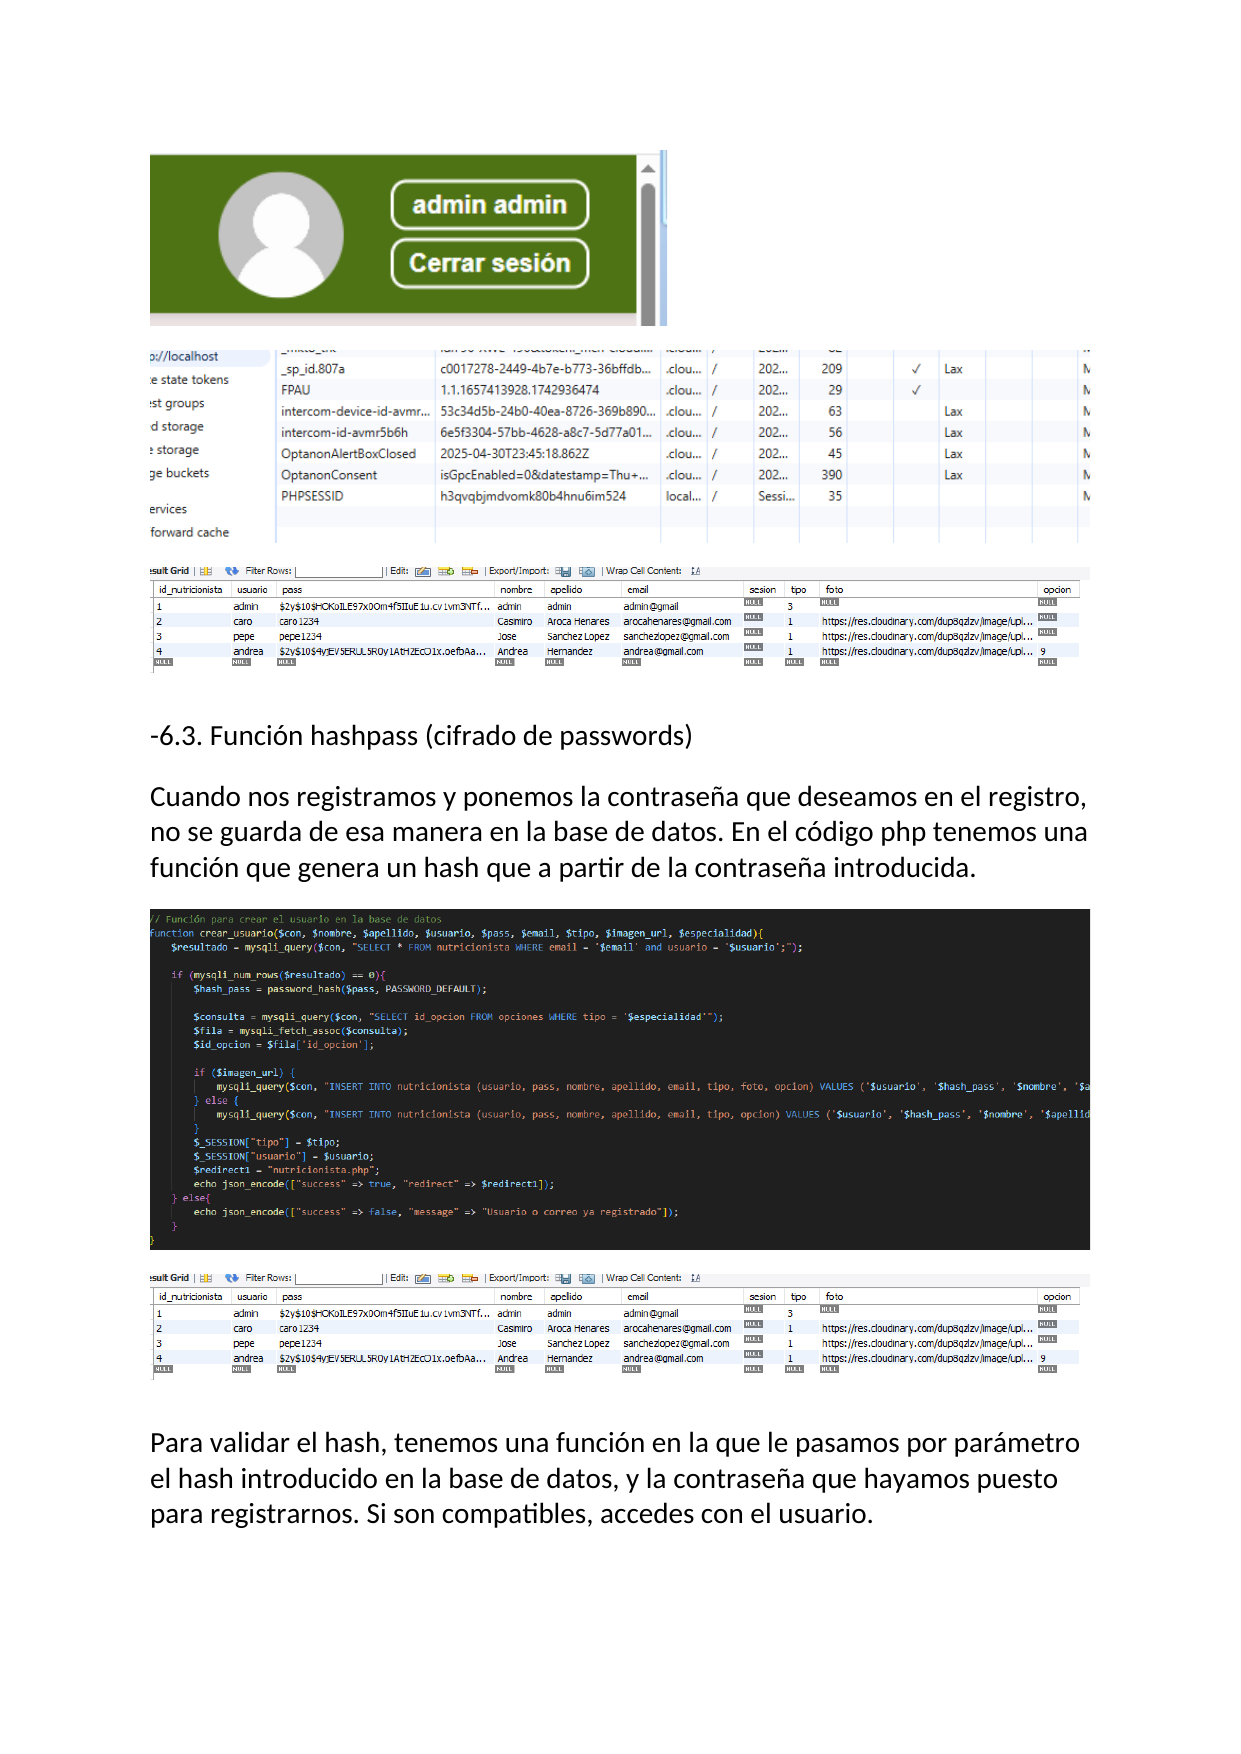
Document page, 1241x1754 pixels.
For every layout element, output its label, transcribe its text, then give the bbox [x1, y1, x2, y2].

text -6.3. Función hashpass (cifrado de passwords) [150, 717, 1090, 753]
picture [150, 567, 1091, 693]
text Cuando nos registramos y ponemos la contraseña que deseamos en el registro, no se guarda de esa manera en la base de datos. En el código php tenemos una función que genera un hash que a partir de la contraseña introducida. [150, 778, 1090, 885]
picture [150, 909, 1091, 1250]
picture [150, 1274, 1091, 1400]
picture [150, 150, 668, 326]
picture [150, 350, 1091, 543]
text Para validar el hash, tenemos una función en la que le pasamos por parámetro el hash introducido en la base de datos, y la contraseña que hayamos puesto para registrarnos. Si son compatibles, accedes con el usuario. [150, 1424, 1090, 1531]
